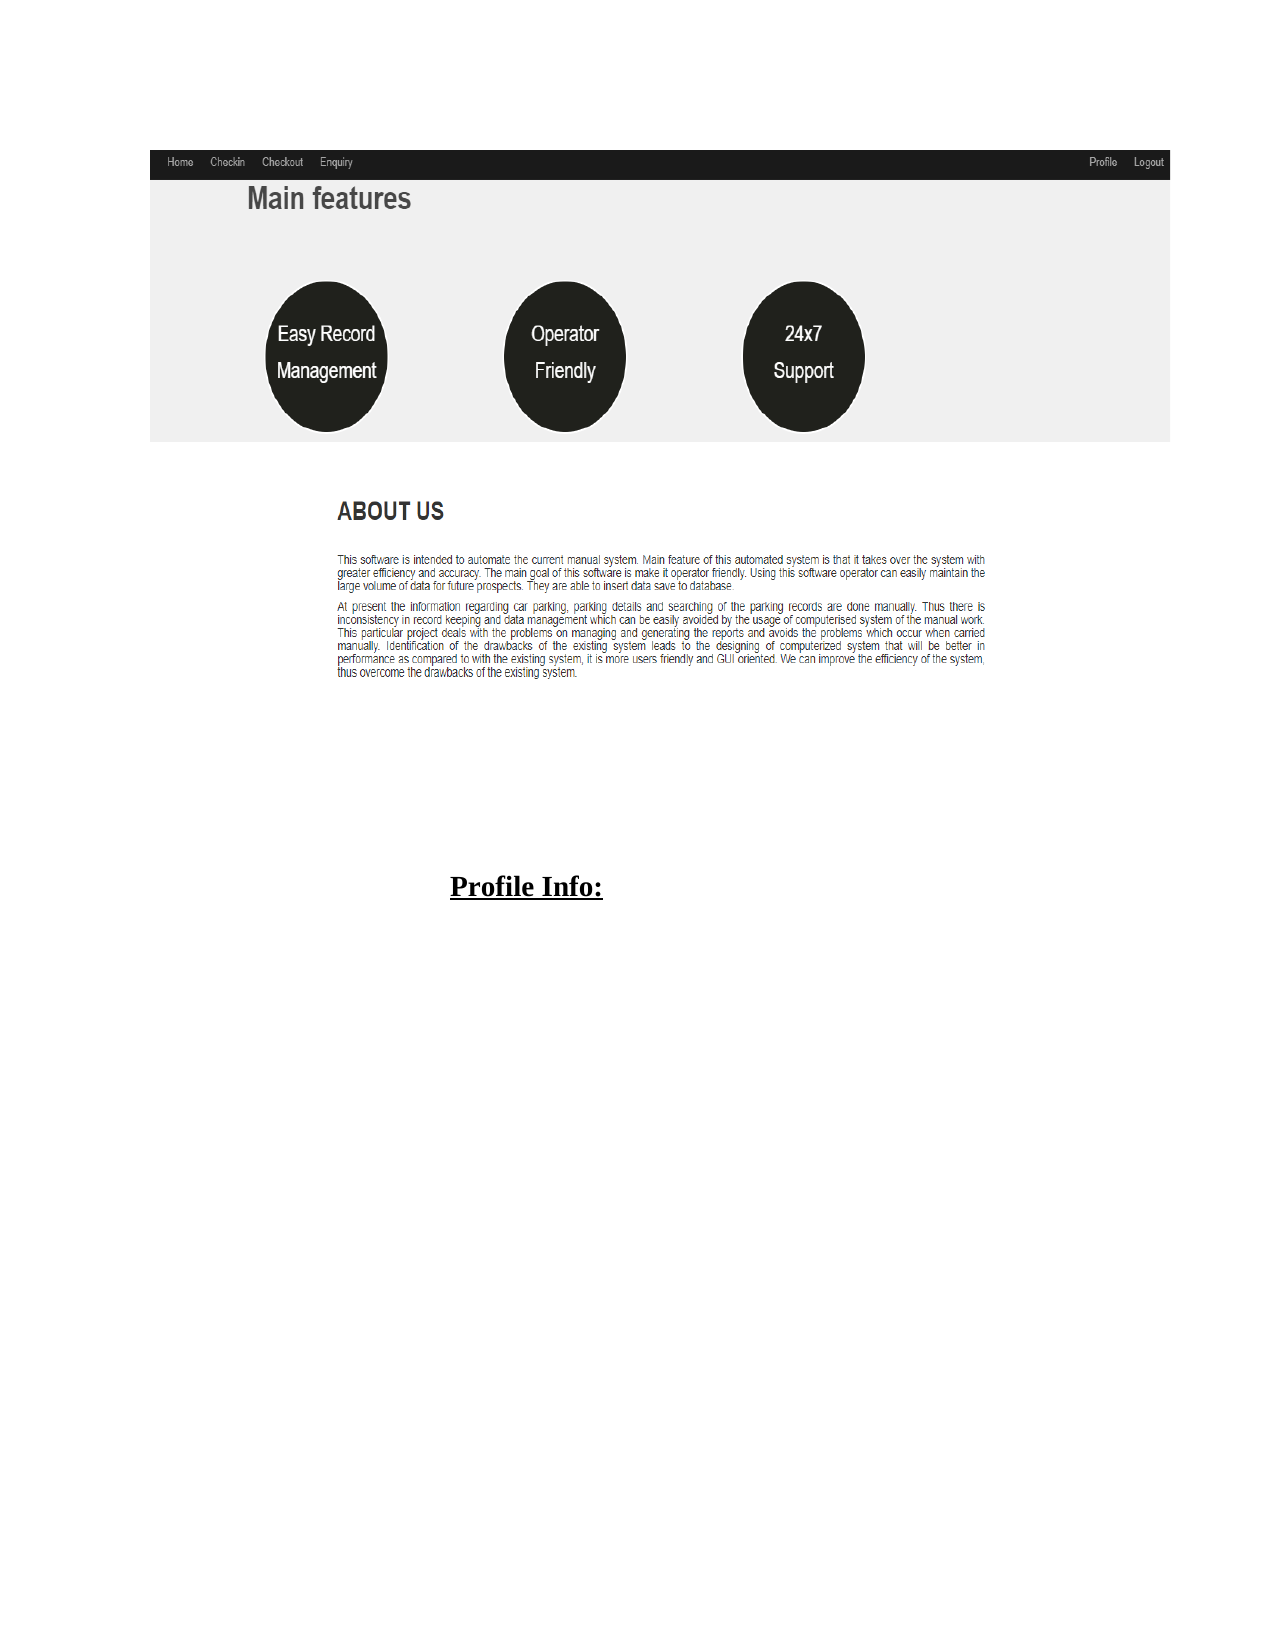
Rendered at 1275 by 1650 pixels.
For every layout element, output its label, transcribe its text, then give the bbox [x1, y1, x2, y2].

picture [150, 150, 1171, 692]
text Profile Info: [375, 869, 1125, 903]
